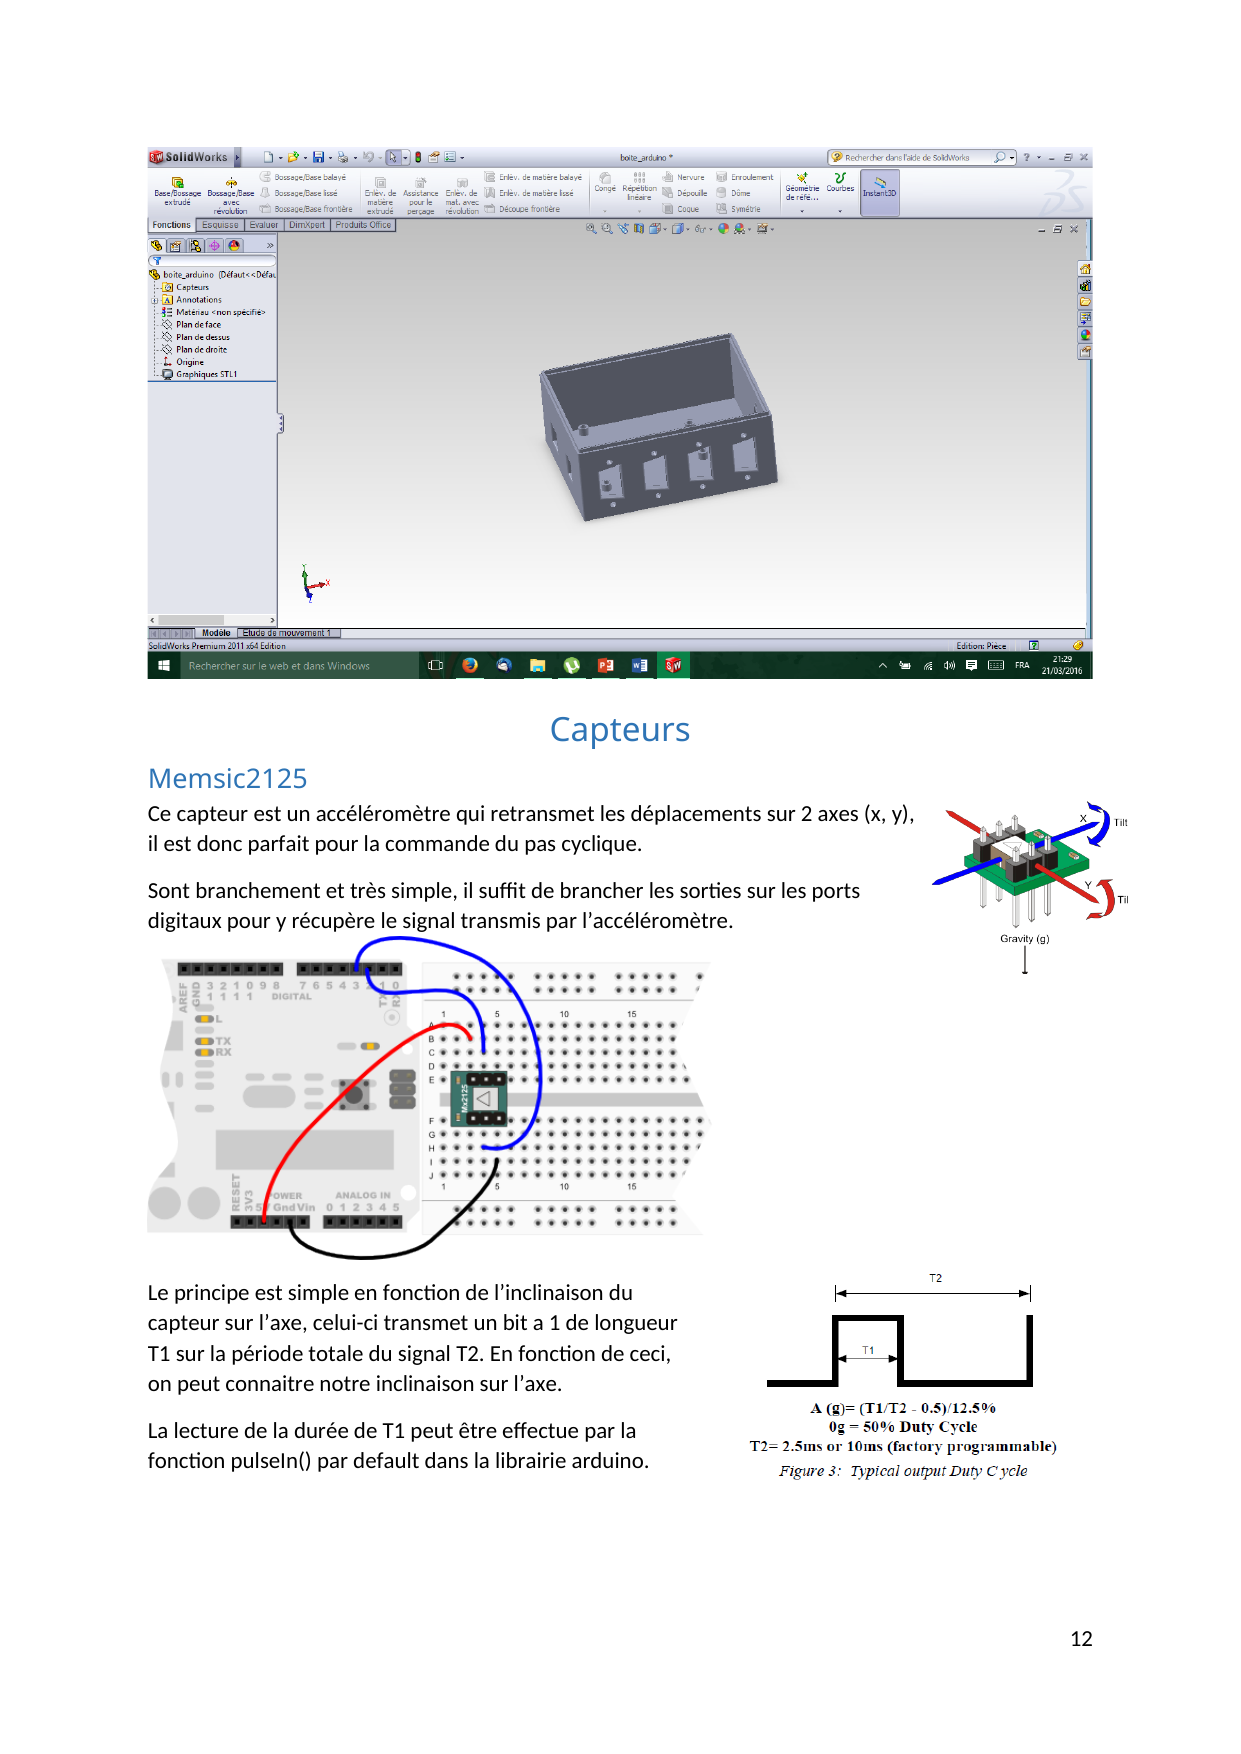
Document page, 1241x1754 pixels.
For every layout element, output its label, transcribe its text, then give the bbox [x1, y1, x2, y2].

text Ce capteur est un accéléromètre qui retransmet les déplacements sur 2 axes (x, y), il est donc parfait pour la commande du pas cyclique. [148, 799, 1093, 857]
picture [147, 147, 1093, 679]
picture [705, 1267, 1090, 1483]
picture [147, 936, 732, 1260]
text Le principe est simple en fonction de l’inclinaison du capteur sur l’axe, celui-ci transmet un bit a 1 de longueur T1 sur la période totale du signal T2. En fonction de ceci, on peut connaitre notre inclinaison sur l’axe. [148, 1278, 705, 1397]
text La lecture de la durée de T1 peut être effectue par la fonction pulseIn() par default dans la librairie arduino. [148, 1416, 705, 1474]
subtitle Memsic2125 [148, 759, 1093, 796]
subtitle Capteurs [148, 706, 1093, 752]
picture [931, 801, 1129, 973]
